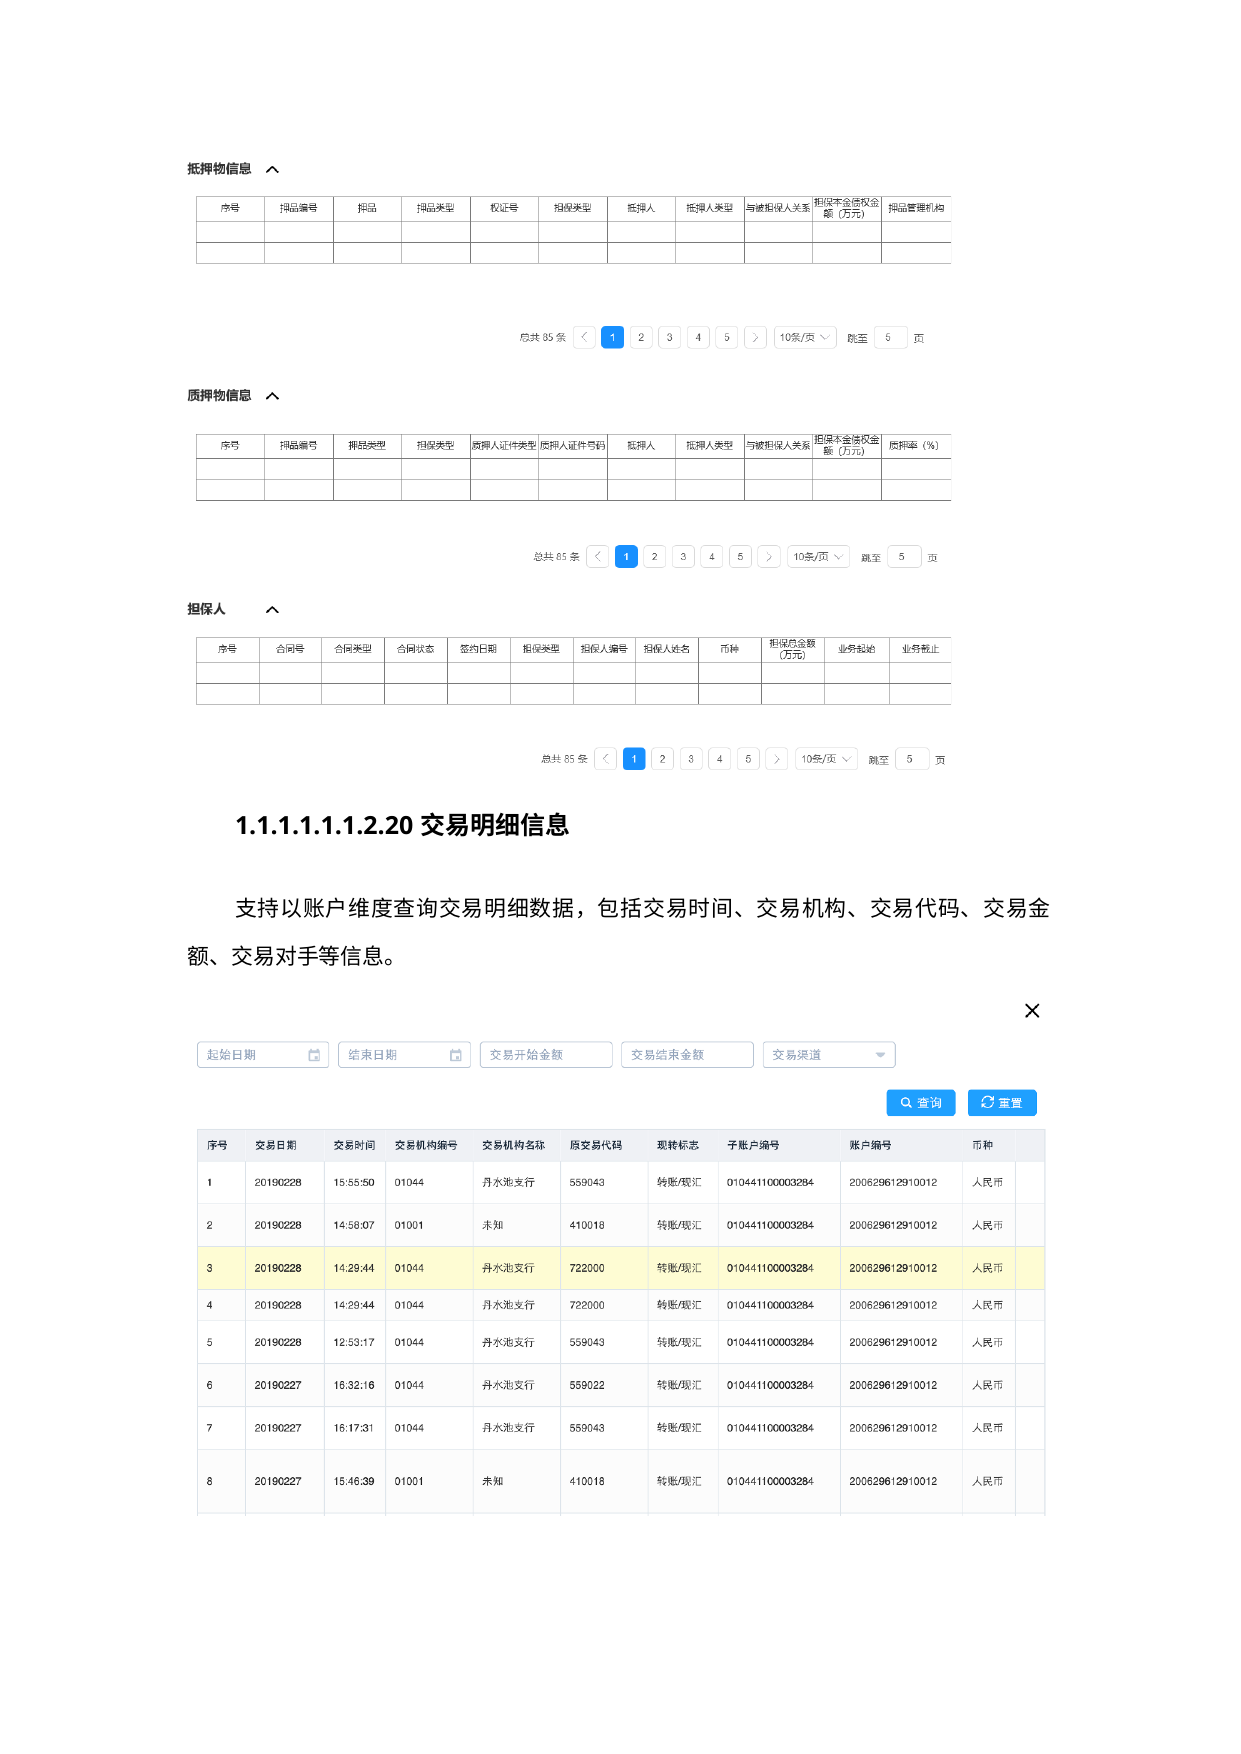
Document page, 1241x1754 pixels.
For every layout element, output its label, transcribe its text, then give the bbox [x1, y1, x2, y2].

picture [187, 162, 952, 770]
text 支持以账户维度查询交易明细数据，包括交易时间、交易机构、交易代码、交易金额、交易对手等信息。 [187, 891, 1053, 972]
picture [187, 987, 1053, 1516]
subtitle 交易明细信息 [187, 792, 1053, 857]
